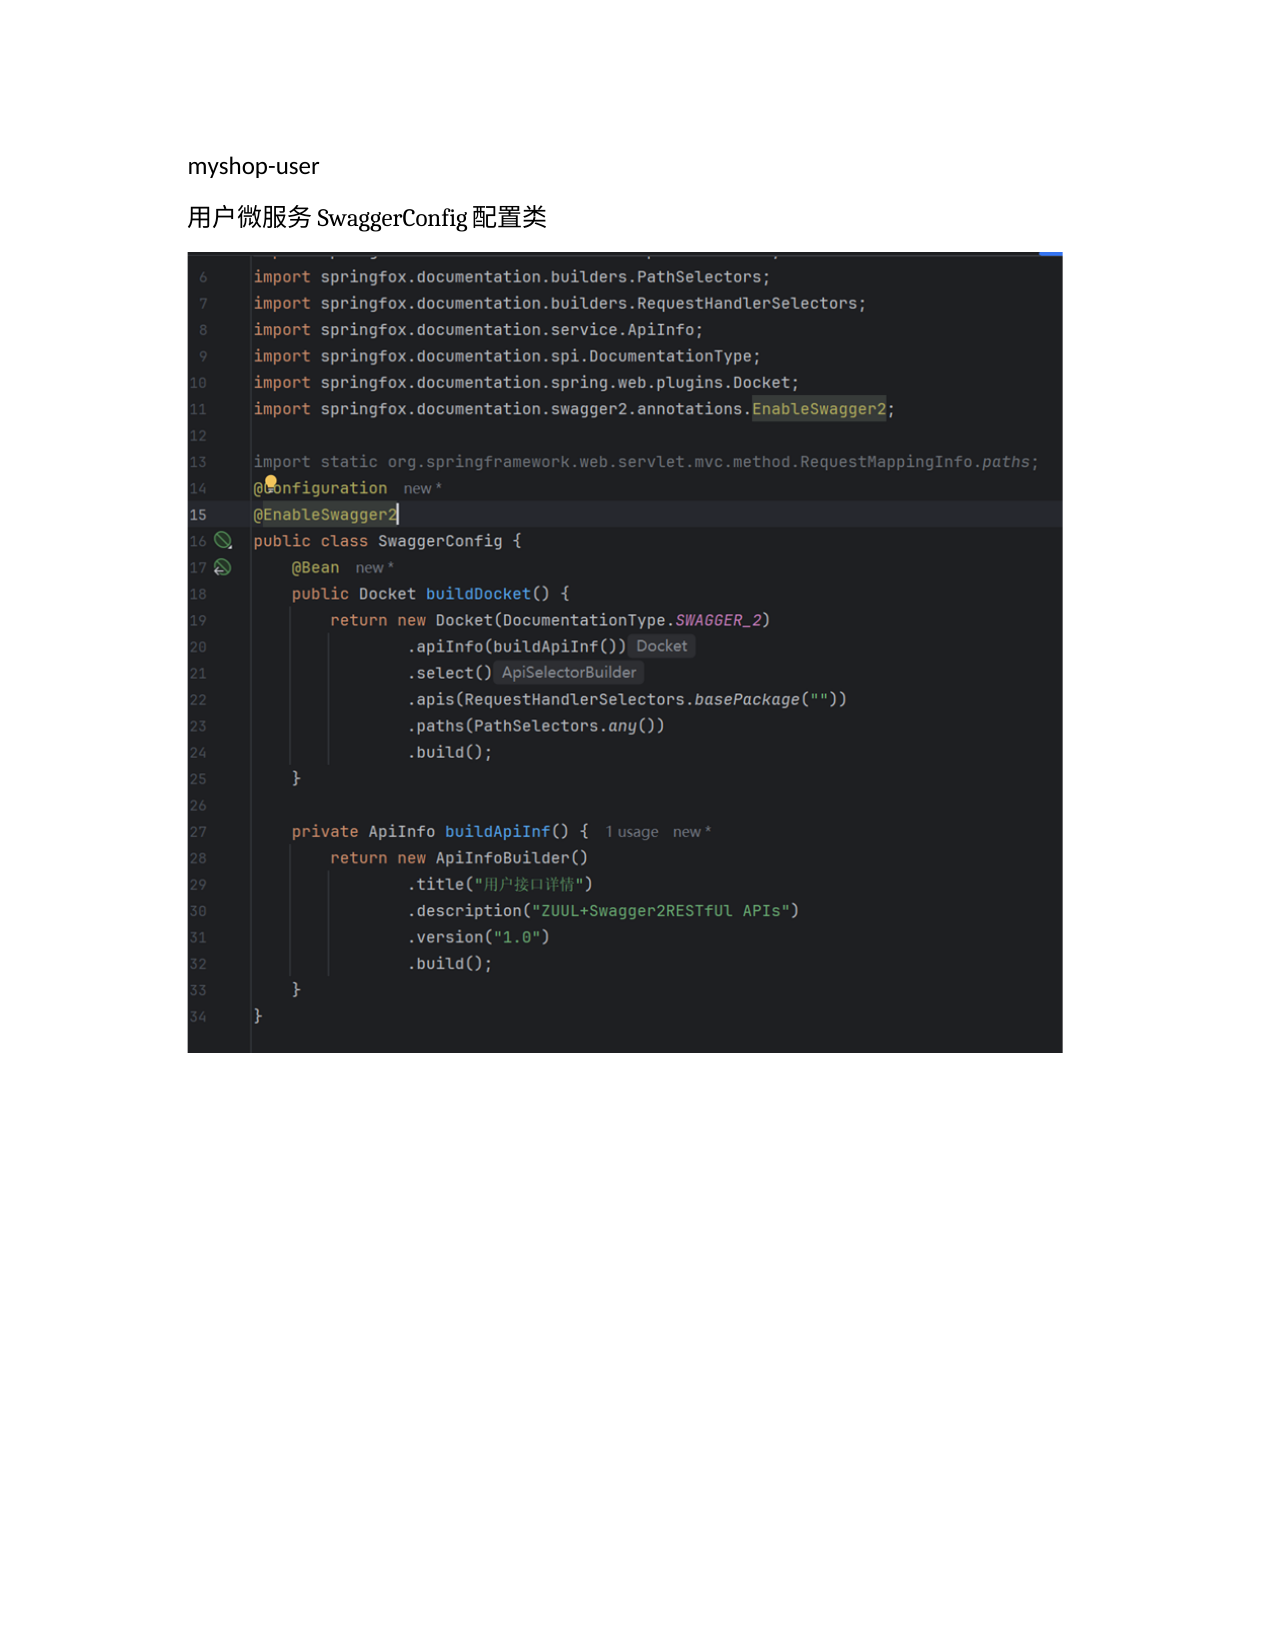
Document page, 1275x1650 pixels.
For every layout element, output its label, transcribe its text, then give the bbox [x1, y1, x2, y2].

text 用户微服务SwaggerConfig配置类 [187, 199, 1087, 233]
picture [187, 252, 1063, 1053]
subtitle myshop-user [187, 150, 1087, 181]
